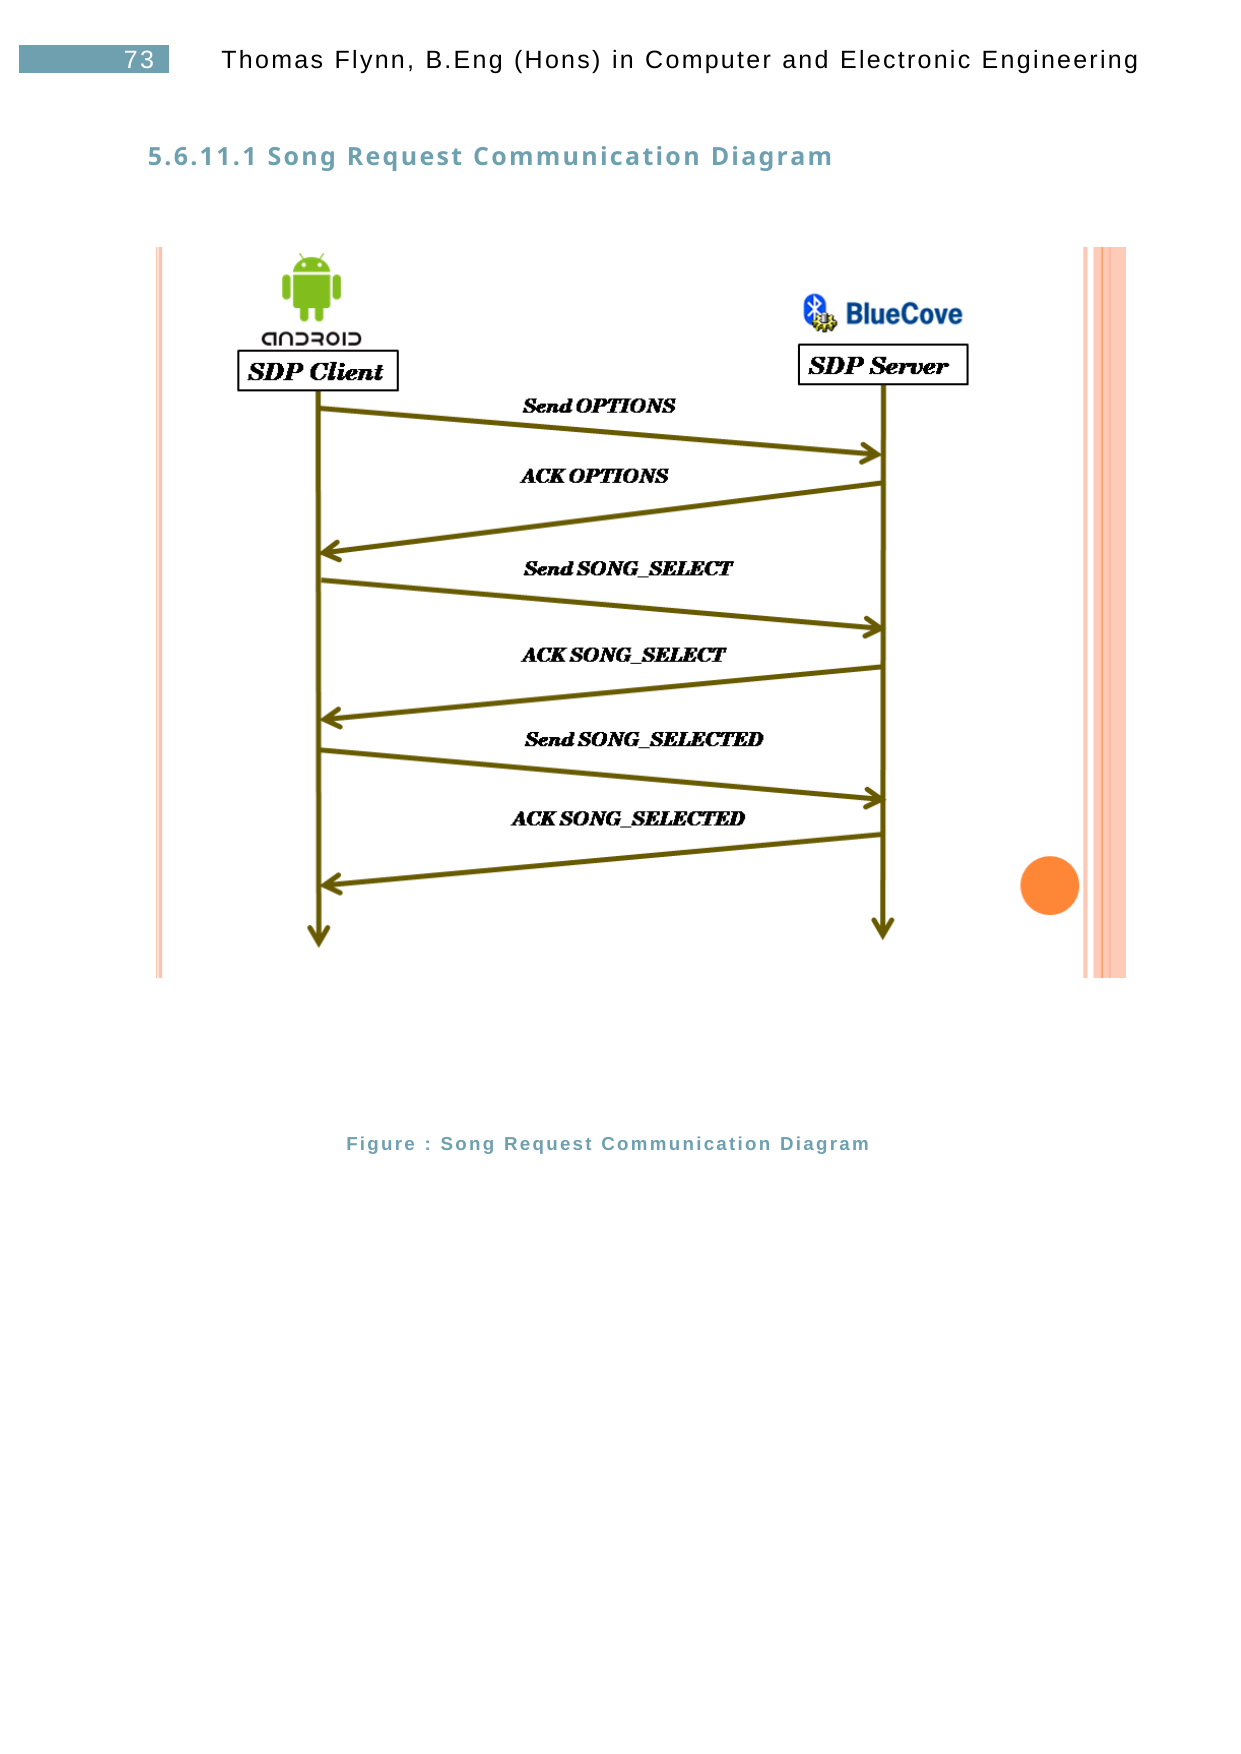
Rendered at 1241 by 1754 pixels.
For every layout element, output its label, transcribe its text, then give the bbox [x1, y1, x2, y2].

picture [151, 247, 1126, 978]
subtitle 5.6.11.1 Song Request Communication Diagram [148, 139, 1122, 173]
